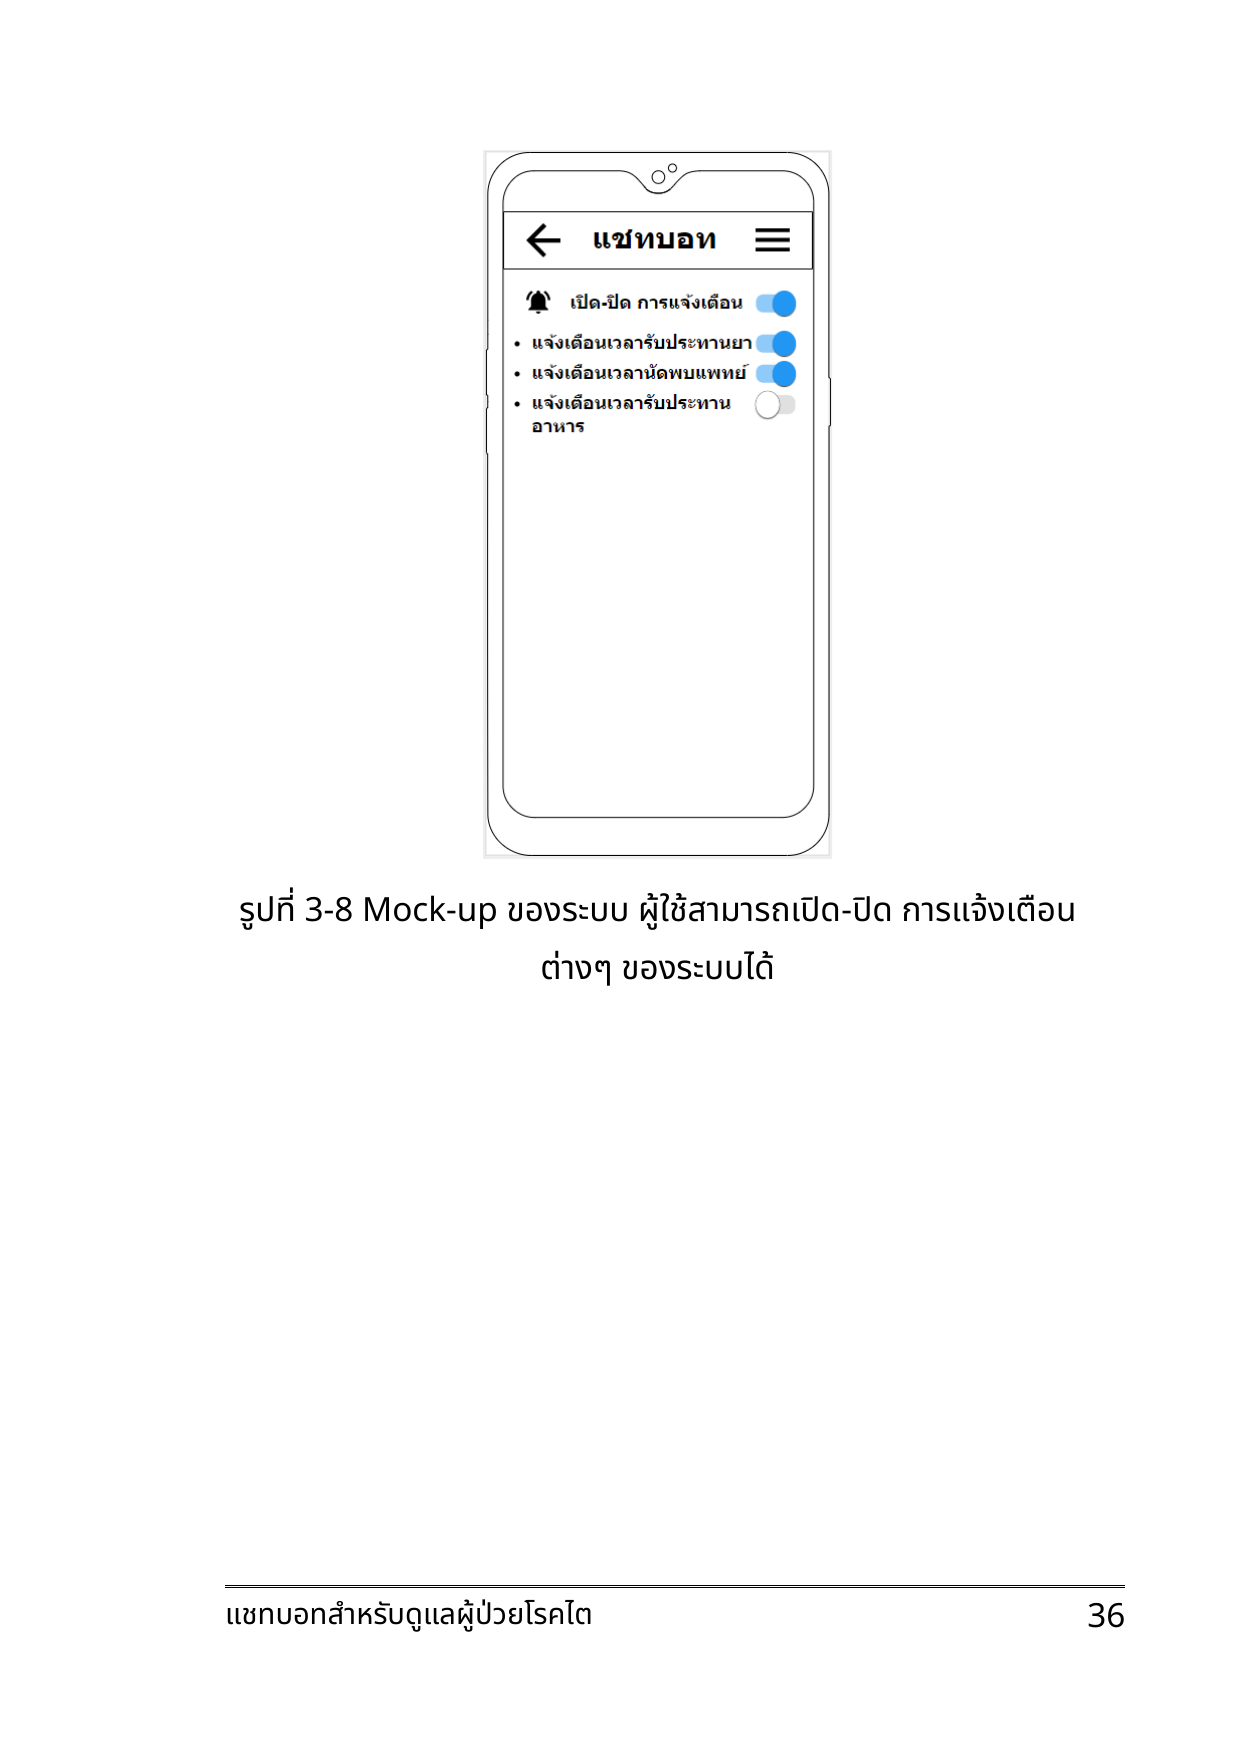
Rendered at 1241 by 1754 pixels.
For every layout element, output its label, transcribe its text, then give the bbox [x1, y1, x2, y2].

picture [483, 150, 833, 859]
list รูปที่ 3-8 Mock-up ของระบบ ผู้ใช้สามารถเปิด-ปิด การแจ้งเตือนต่างๆ ของระบบได้ [225, 886, 1090, 995]
